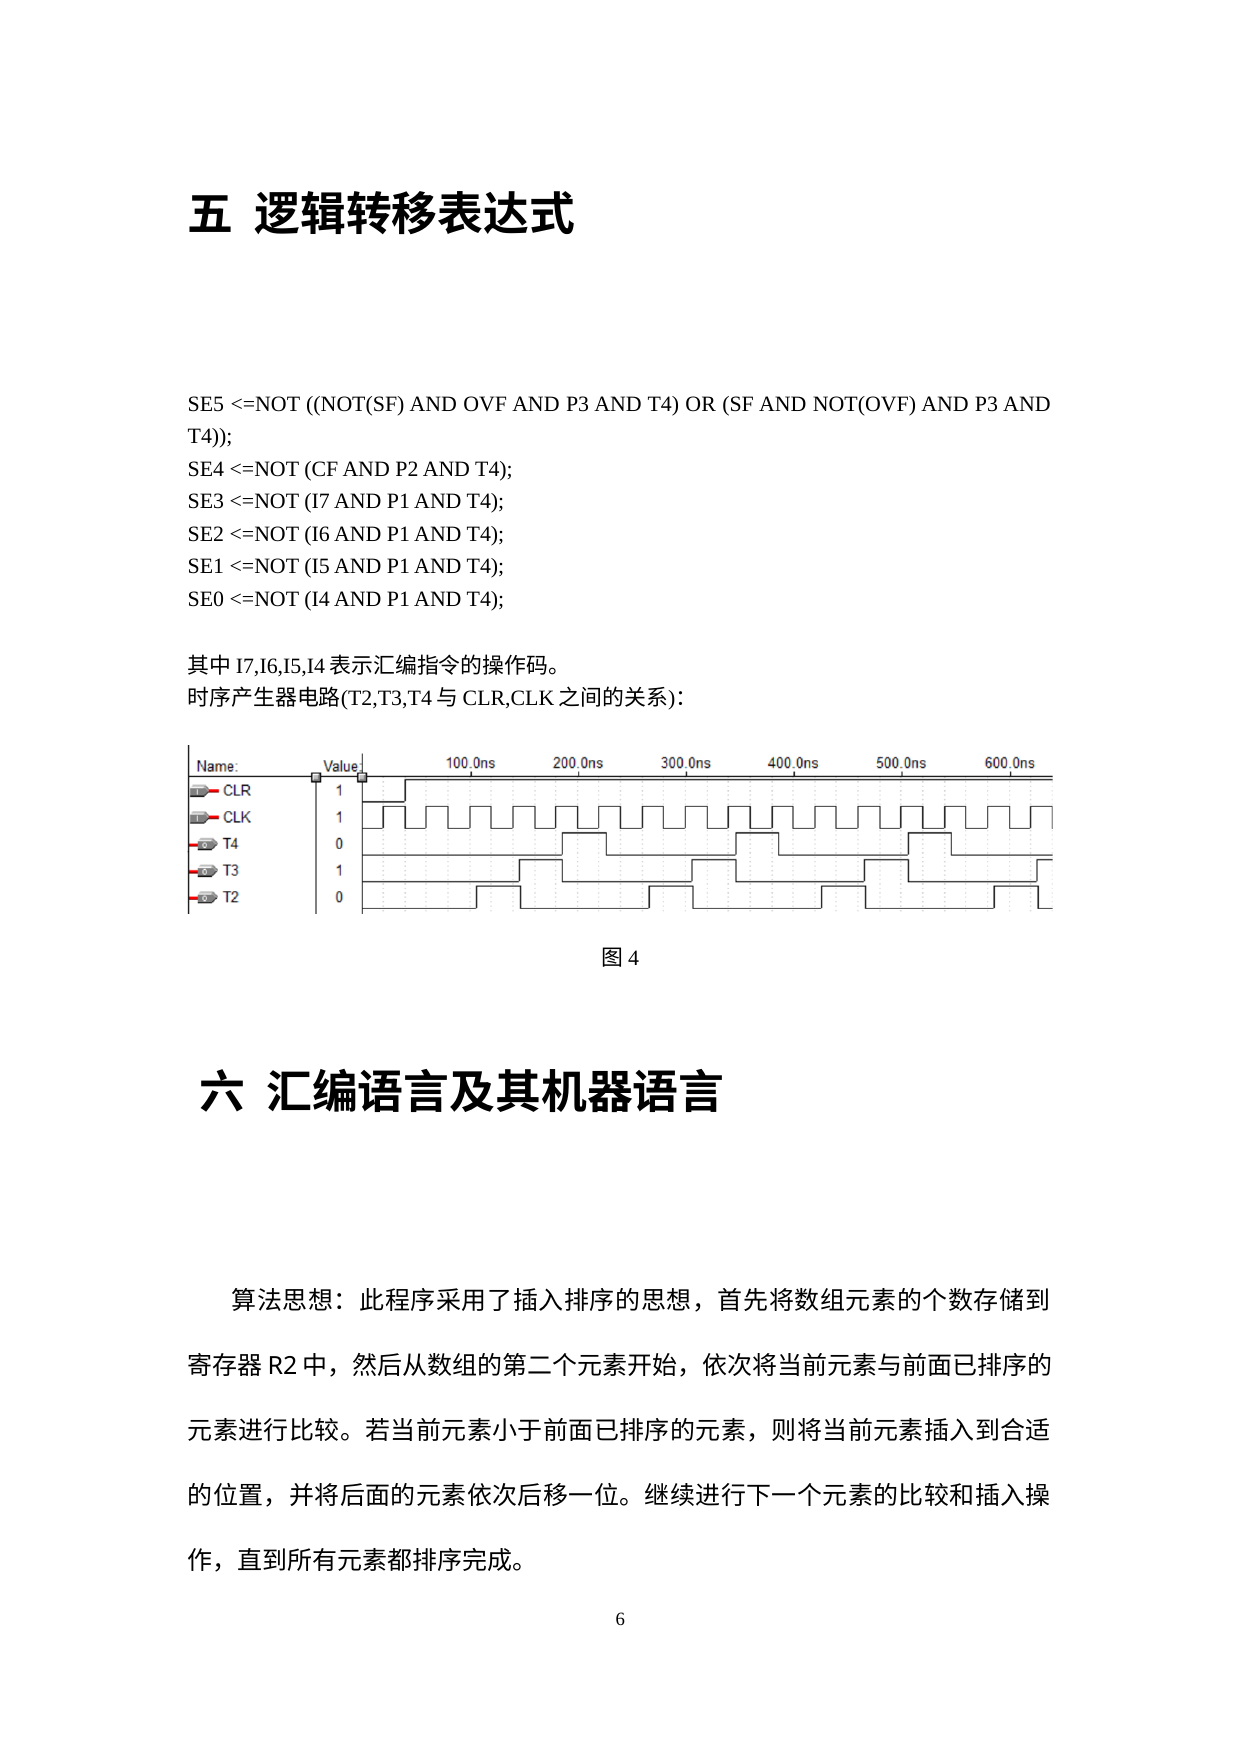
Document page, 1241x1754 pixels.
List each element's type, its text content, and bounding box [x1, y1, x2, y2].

text SE4 <=NOT (CF AND P2 AND T4); [187, 452, 1053, 485]
text 算法思想：此程序采用了插入排序的思想，首先将数组元素的个数存储到寄存器R2中，然后从数组的第二个元素开始，依次将当前元素与前面已排序的元素进行比较。若当前元素小于前面已排序的元素，则将当前元素插入到合适的位置，并将后面的元素依次后移一位。继续进行下一个元素的比较和插入操作，直到所有元素都排序完成。 [187, 1266, 1053, 1591]
subtitle 五 逻辑转移表达式 [187, 162, 1053, 259]
text SE3 <=NOT (I7 AND P1 AND T4); [187, 485, 1053, 517]
text 图4 [187, 940, 1053, 972]
text SE5 <=NOT ((NOT(SF) AND OVF AND P3 AND T4) OR (SF AND NOT(OVF) AND P3 AND T4)); [187, 387, 1053, 452]
text SE0 <=NOT (I4 AND P1 AND T4); [187, 582, 1053, 615]
subtitle 六 汇编语言及其机器语言 [187, 1040, 1053, 1138]
text SE1 <=NOT (I5 AND P1 AND T4); [187, 550, 1053, 582]
text 其中I7,I6,I5,I4表示汇编指令的操作码。 [187, 647, 1053, 680]
picture [187, 745, 1053, 914]
text 时序产生器电路(T2,T3,T4与CLR,CLK之间的关系)： [187, 680, 1053, 712]
text SE2 <=NOT (I6 AND P1 AND T4); [187, 517, 1053, 550]
